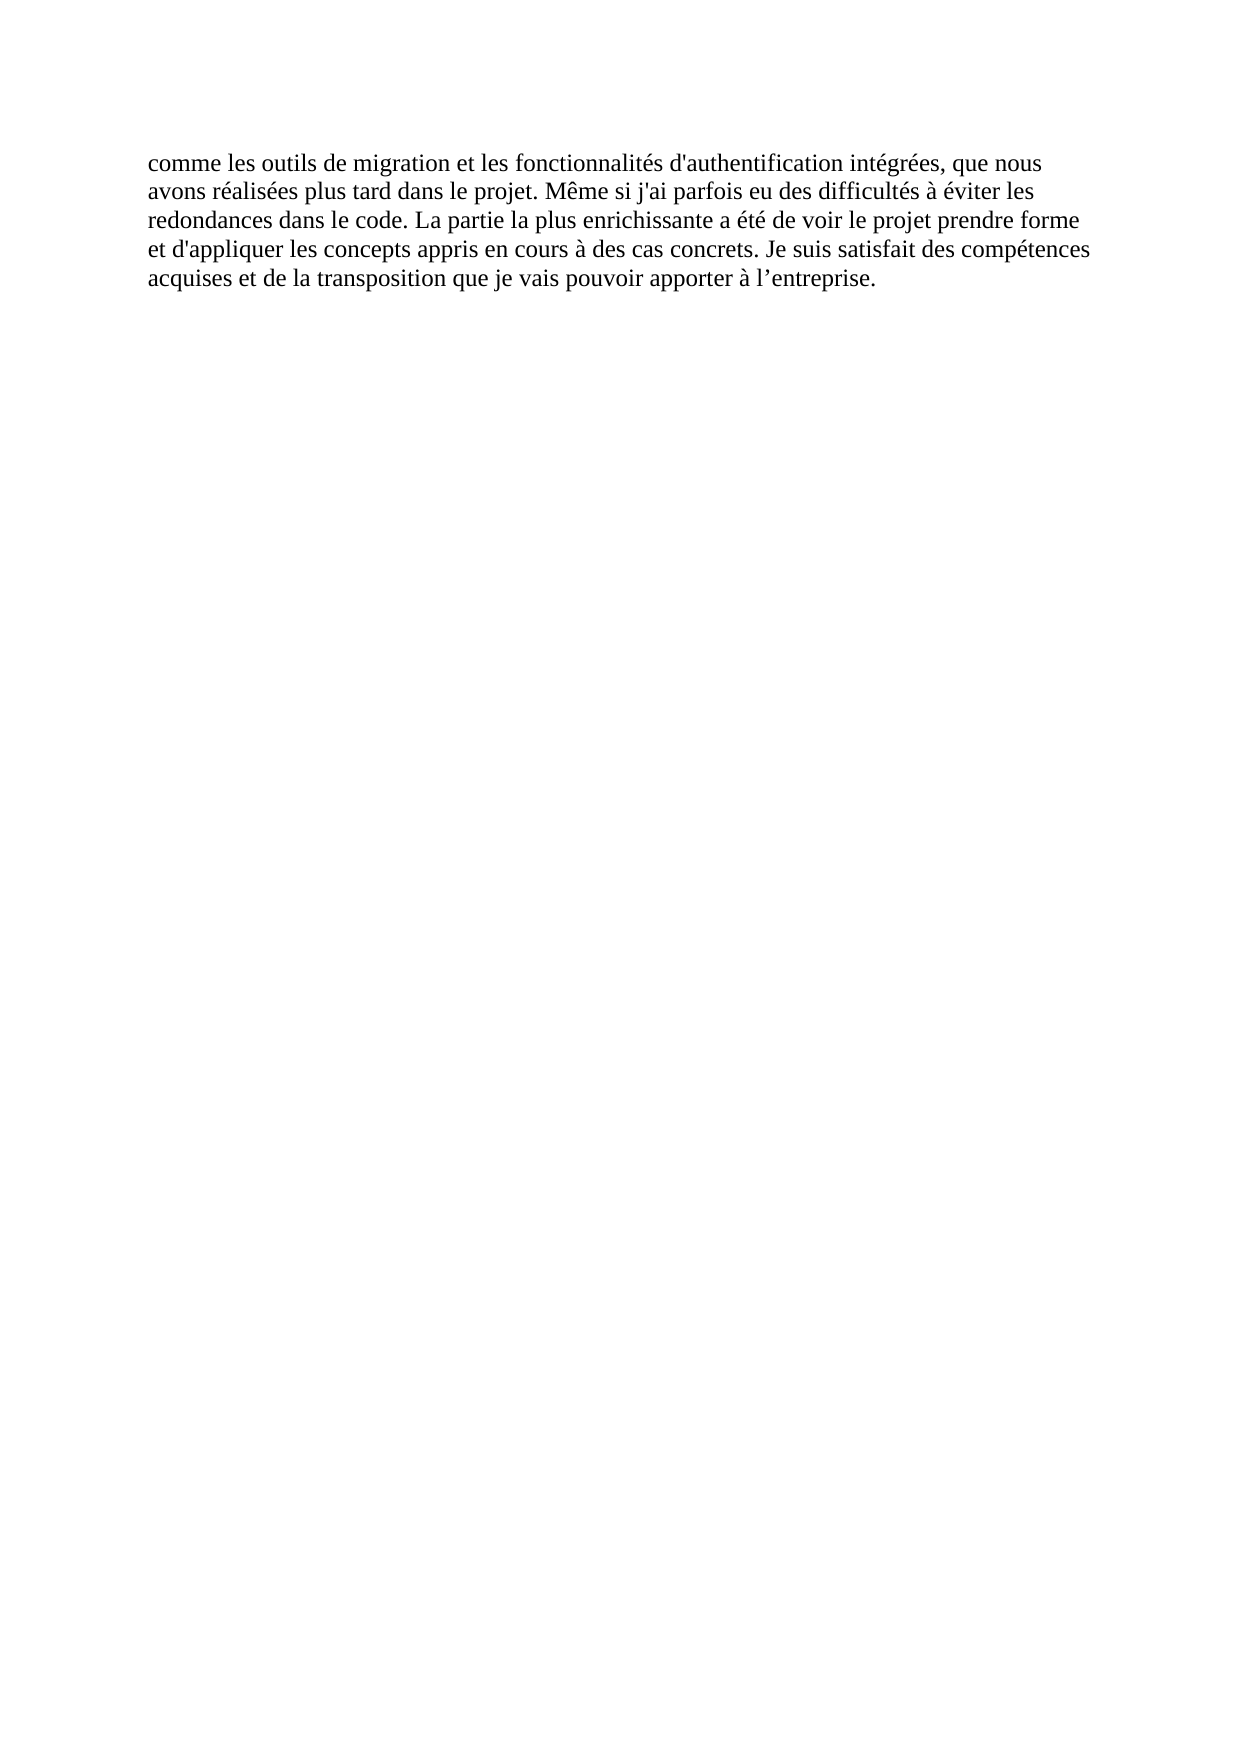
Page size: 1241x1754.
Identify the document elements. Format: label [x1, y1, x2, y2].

text [148, 148, 1093, 291]
